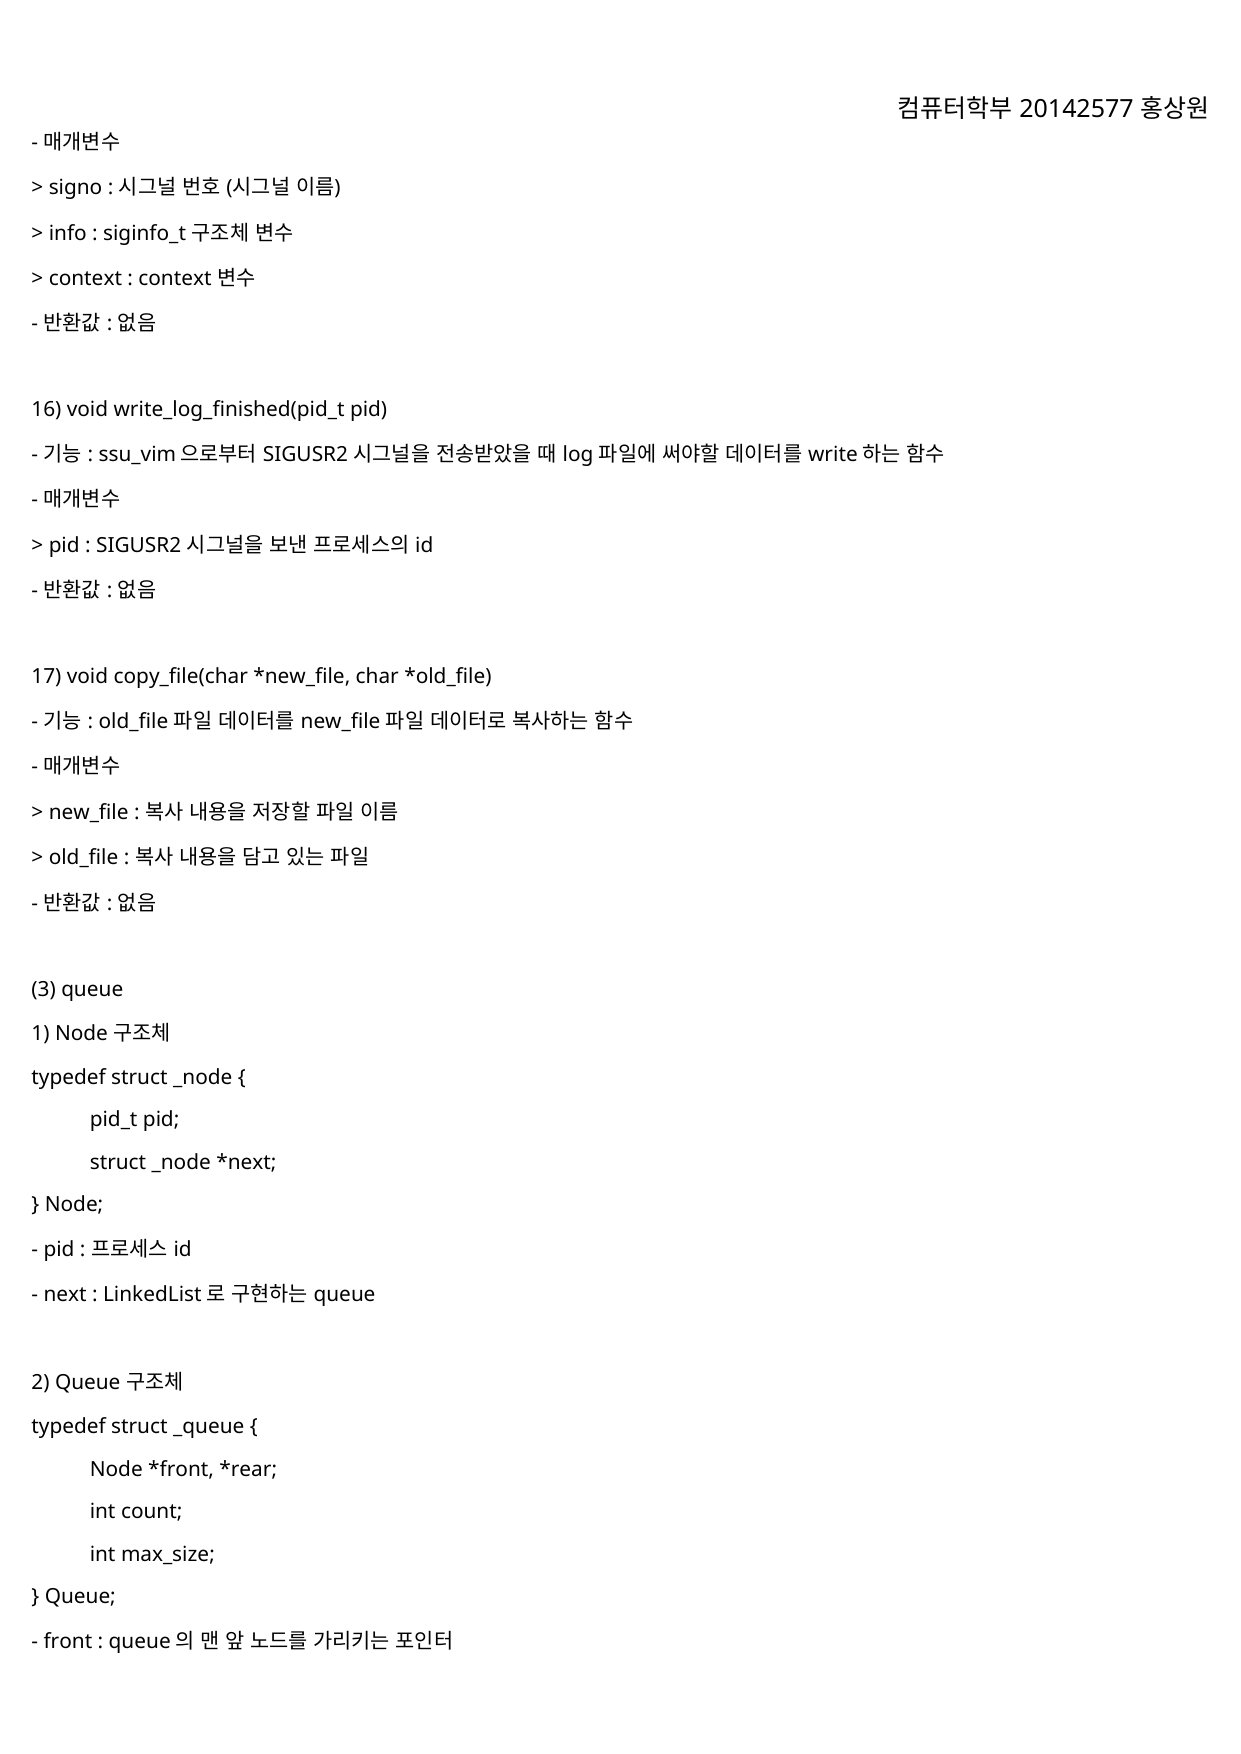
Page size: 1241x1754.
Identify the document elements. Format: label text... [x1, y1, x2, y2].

text > signo : 시그널 번호 (시그널 이름) [31, 170, 1209, 201]
text typedef struct _node { [31, 1062, 1209, 1090]
text - 반환값 : 없음 [31, 573, 1209, 604]
text > context : context 변수 [31, 261, 1209, 291]
text int max_size; [31, 1539, 1209, 1567]
text int count; [31, 1496, 1209, 1525]
text - 반환값 : 없음 [31, 307, 1209, 337]
text - front : queue의 맨 앞 노드를 가리키는 포인터 [31, 1624, 1209, 1654]
text - 기능 : ssu_vim으로부터 SIGUSR2 시그널을 전송받았을 때 log 파일에 써야할 데이터를 write하는 함수 [31, 437, 1209, 467]
text - 매개변수 [31, 483, 1209, 513]
text > new_file : 복사 내용을 저장할 파일 이름 [31, 795, 1209, 825]
text 2) Queue 구조체 [31, 1366, 1209, 1396]
text - 반환값 : 없음 [31, 886, 1209, 916]
text pid_t pid; [31, 1104, 1209, 1133]
text 17) void copy_file(char *new_file, char *old_file) [31, 661, 1209, 690]
text - pid : 프로세스 id [31, 1232, 1209, 1262]
text 1) Node 구조체 [31, 1016, 1209, 1047]
text - next : LinkedList로 구현하는 queue [31, 1278, 1209, 1308]
text struct _node *next; [31, 1147, 1209, 1175]
text } Queue; [31, 1581, 1209, 1610]
text (3) queue [31, 974, 1209, 1002]
text - 기능 : old_file 파일 데이터를 new_file 파일 데이터로 복사하는 함수 [31, 704, 1209, 734]
text > old_file : 복사 내용을 담고 있는 파일 [31, 840, 1209, 871]
text > info : siginfo_t 구조체 변수 [31, 216, 1209, 246]
text Node *front, *rear; [31, 1454, 1209, 1482]
text typedef struct _queue { [31, 1411, 1209, 1439]
text } Node; [31, 1189, 1209, 1218]
text 16) void write_log_finished(pid_t pid) [31, 394, 1209, 423]
text - 매개변수 [31, 125, 1209, 155]
text - 매개변수 [31, 749, 1209, 780]
text > pid : SIGUSR2 시그널을 보낸 프로세스의 id [31, 528, 1209, 558]
